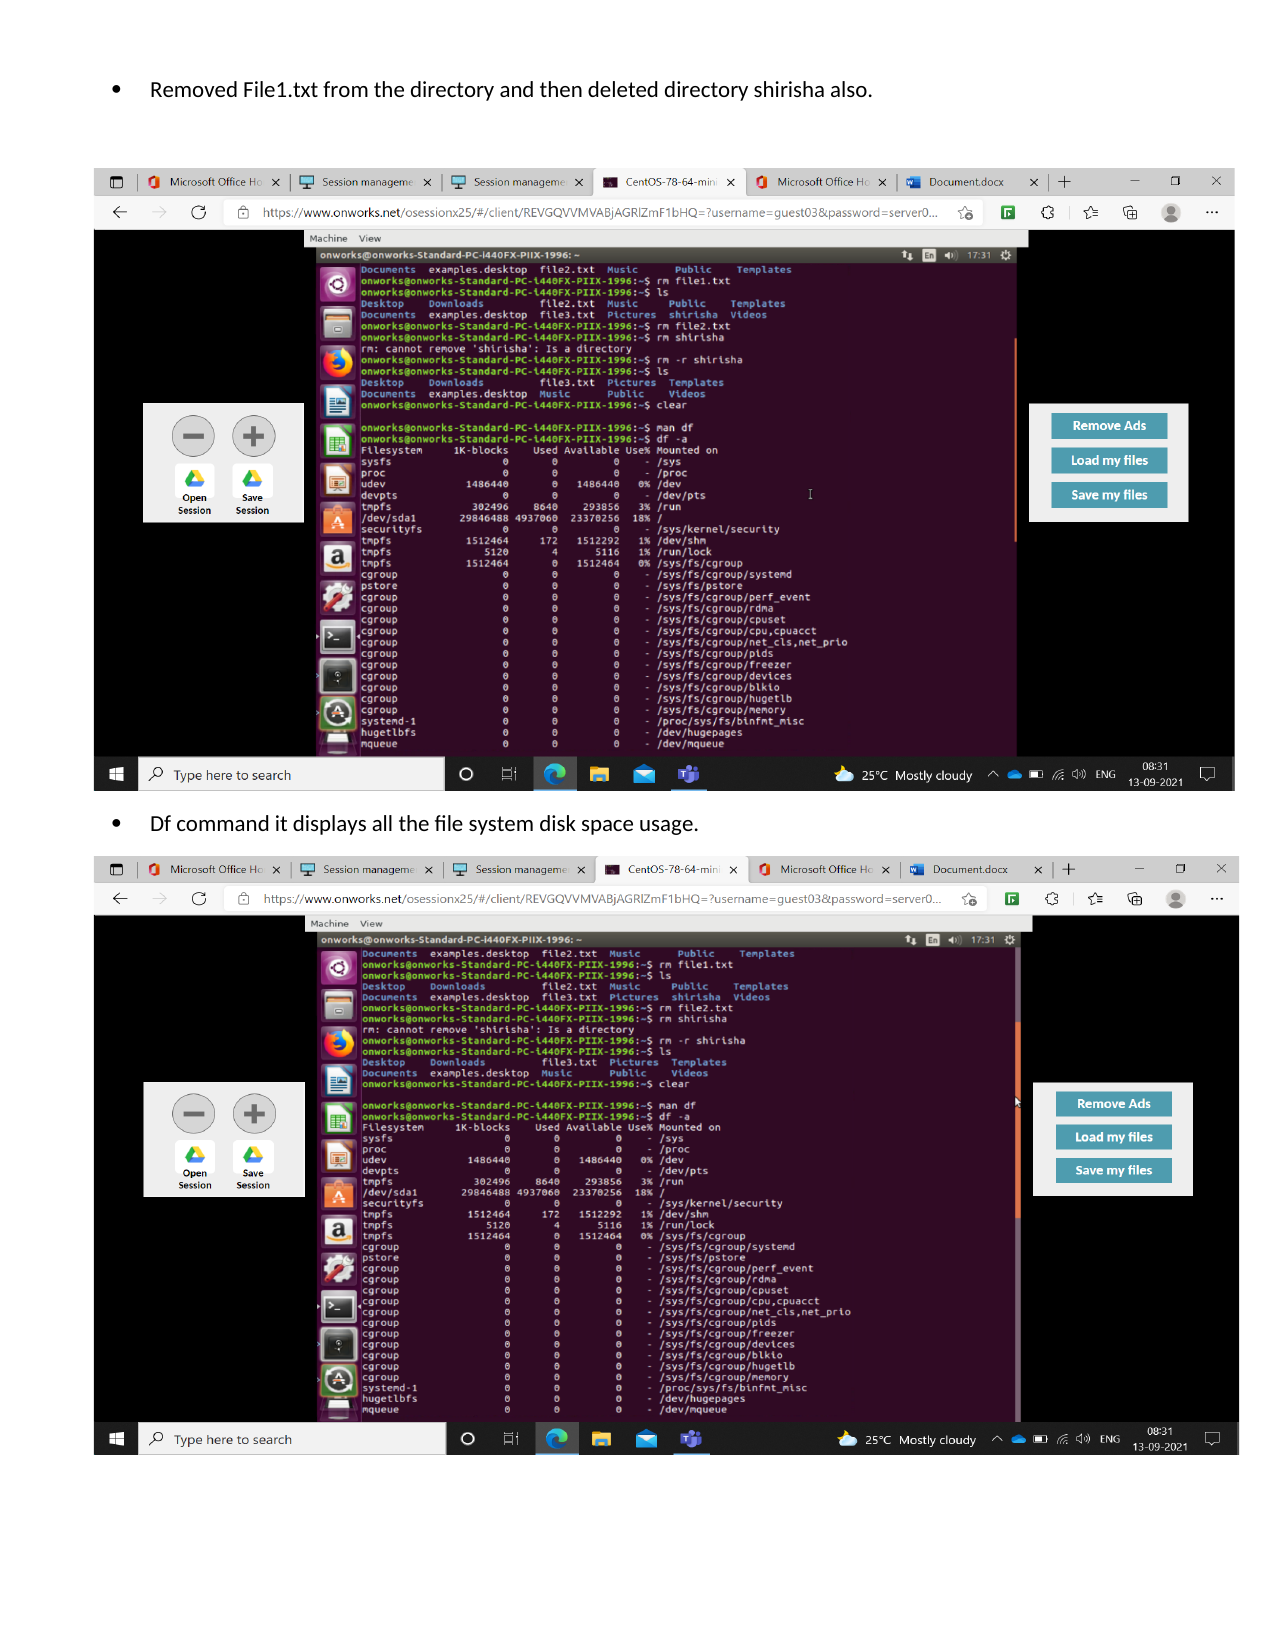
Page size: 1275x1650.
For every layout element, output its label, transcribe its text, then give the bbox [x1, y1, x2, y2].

list Removed File1.txt from the directory and then deleted directory shirisha also. [112, 75, 1200, 103]
list Df command it displays all the file system disk space usage. [112, 809, 1200, 838]
